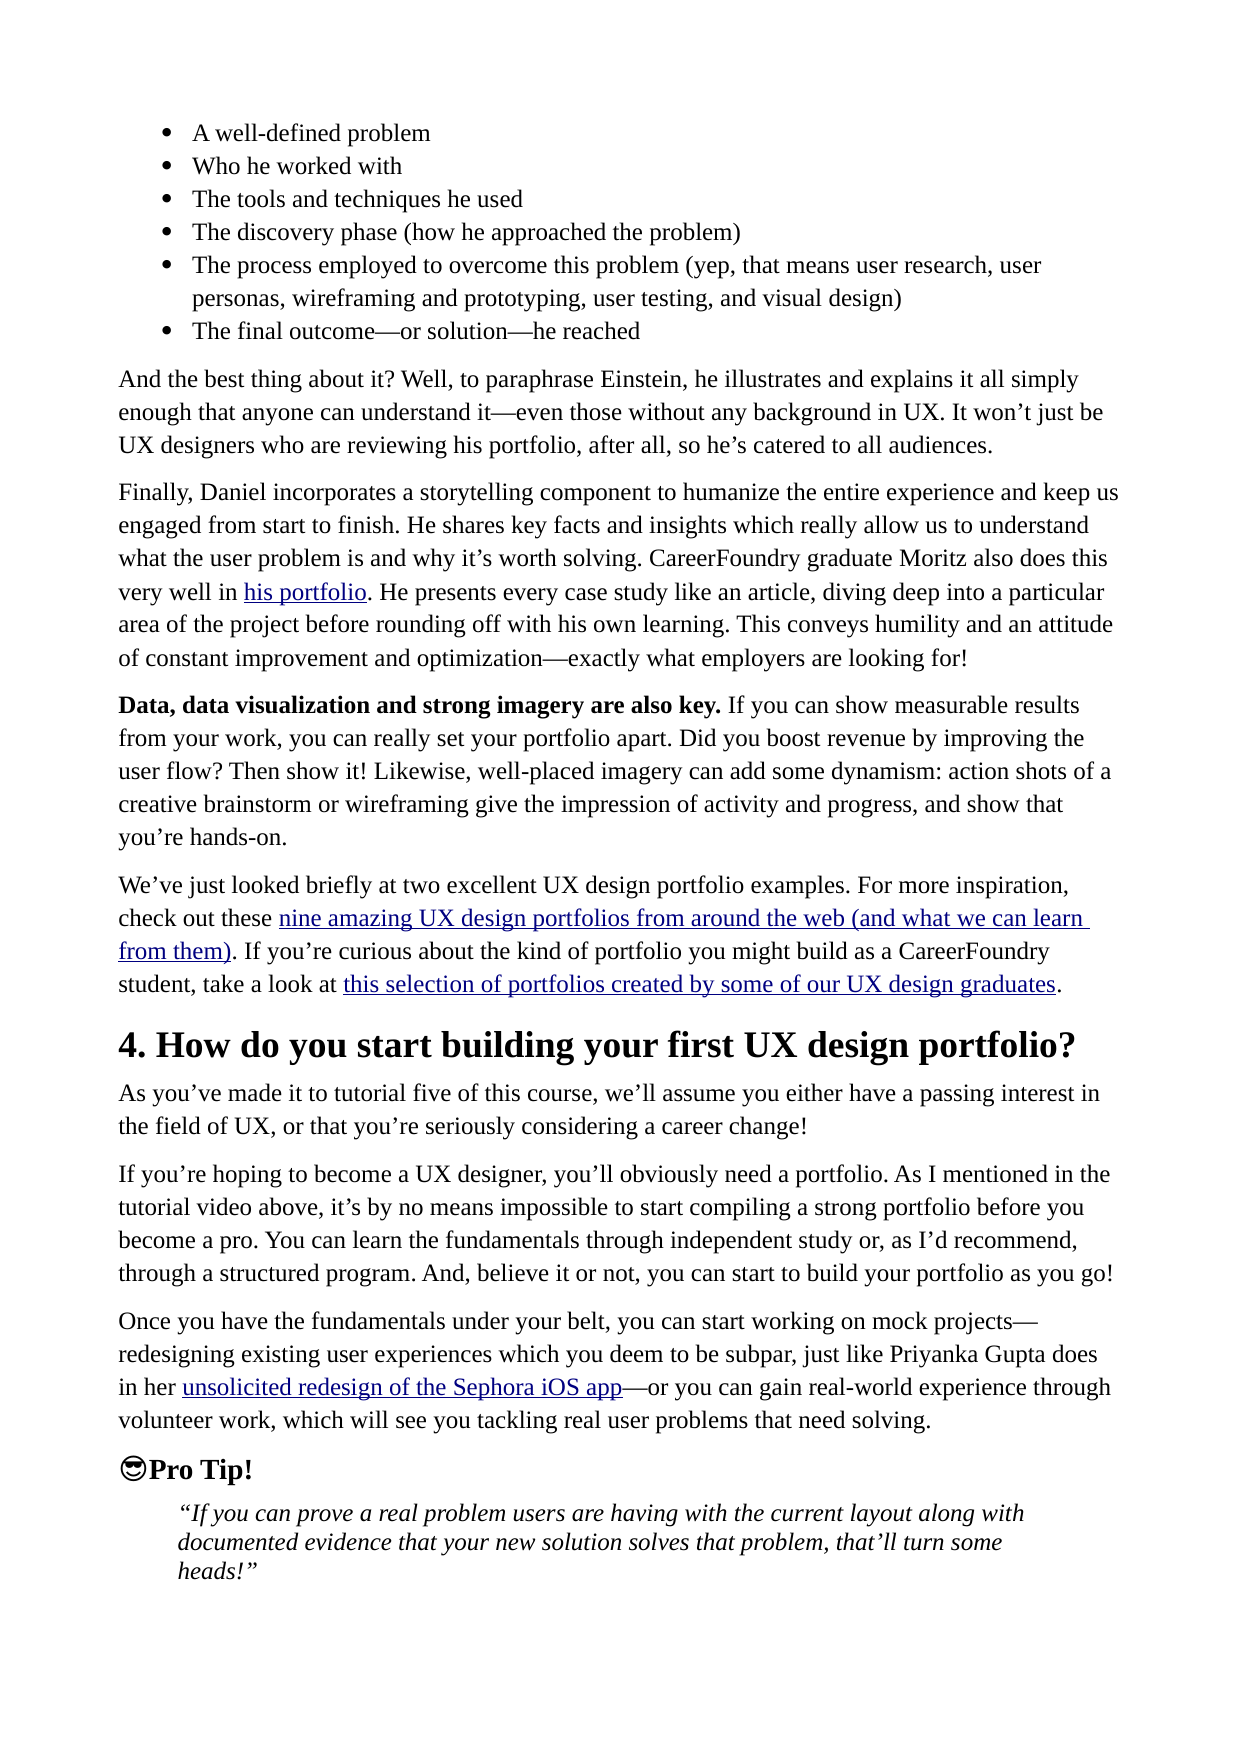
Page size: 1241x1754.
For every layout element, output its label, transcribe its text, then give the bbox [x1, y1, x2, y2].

list The discovery phase (how he approached the problem) [162, 217, 1122, 246]
text And the best thing about it? Well, to paraphrase Einstein, he illustrates and explains it all simply enough that anyone can understand it—even those without any background in UX. It won’t just be UX designers who are reviewing his portfolio, after all, so he’s catered to all audiences. [118, 364, 1122, 459]
text “If you can prove a real problem users are having with the current layout along with documented evidence that your new solution solves that problem, that’ll turn some heads!” [177, 1498, 1063, 1585]
list Who he worked with [162, 151, 1122, 180]
list A well-defined problem [162, 118, 1122, 147]
subtitle 😎Pro Tip! [118, 1452, 1122, 1486]
list The process employed to overcome this problem (yep, that means user research, user personas, wireframing and prototyping, user testing, and visual design) [162, 250, 1122, 312]
text We’ve just looked briefly at two excellent UX design portfolio examples. For more inspiration, check out these nine amazing UX design portfolios from around the web (and what we can learn from them). If you’re curious about the kind of portfolio you might build as a CareerFoundry student, take a look at this selection of portfolios created by some of our UX design graduates. [118, 870, 1122, 998]
subtitle 4. How do you start building your first UX design portfolio? [118, 1023, 1122, 1066]
list The final outcome—or solution—he reached [162, 316, 1122, 345]
text If you’re hoping to become a UX designer, you’ll obviously need a portfolio. As I mentioned in the tutorial video above, it’s by no means impossible to start compiling a strong portfolio before you become a pro. You can learn the fundamentals through independent study or, as I’d recommend, through a structured program. And, believe it or not, you can start to build your portfolio as you go! [118, 1159, 1122, 1287]
text Finally, Daniel incorporates a storytelling component to humanize the entire experience and keep us engaged from start to finish. He shares key facts and insights which really allow us to understand what the user problem is and why it’s worth solving. CareerFoundry graduate Moritz also does this very well in his portfolio. He presents every case study like an article, diving deep into a particular area of the project before rounding off with his own learning. This conveys humility and an attitude of constant improvement and optimization—exactly what employers are looking for! [118, 477, 1122, 671]
text Once you have the fundamentals under your belt, you can start working on mock projects—redesigning existing user experiences which you deem to be subpar, just like Priyanka Gupta does in her unsolicited redesign of the Sephora iOS app—or you can gain real-world experience through volunteer work, which will see you tackling real user problems that need solving. [118, 1306, 1122, 1433]
text As you’ve made it to tutorial five of this course, we’ll assume you either have a passing interest in the field of UX, or that you’re seriously considering a career change! [118, 1078, 1122, 1140]
list The tools and techniques he used [162, 184, 1122, 213]
text Data, data visualization and strong imagery are also key. If you can show measurable results from your work, you can really set your portfolio apart. Did you boost revenue by improving the user flow? Then show it! Likewise, well-placed imagery can add some dynamism: action shots of a creative brainstorm or wireframing give the impression of activity and progress, and show that you’re hands-on. [118, 690, 1122, 851]
